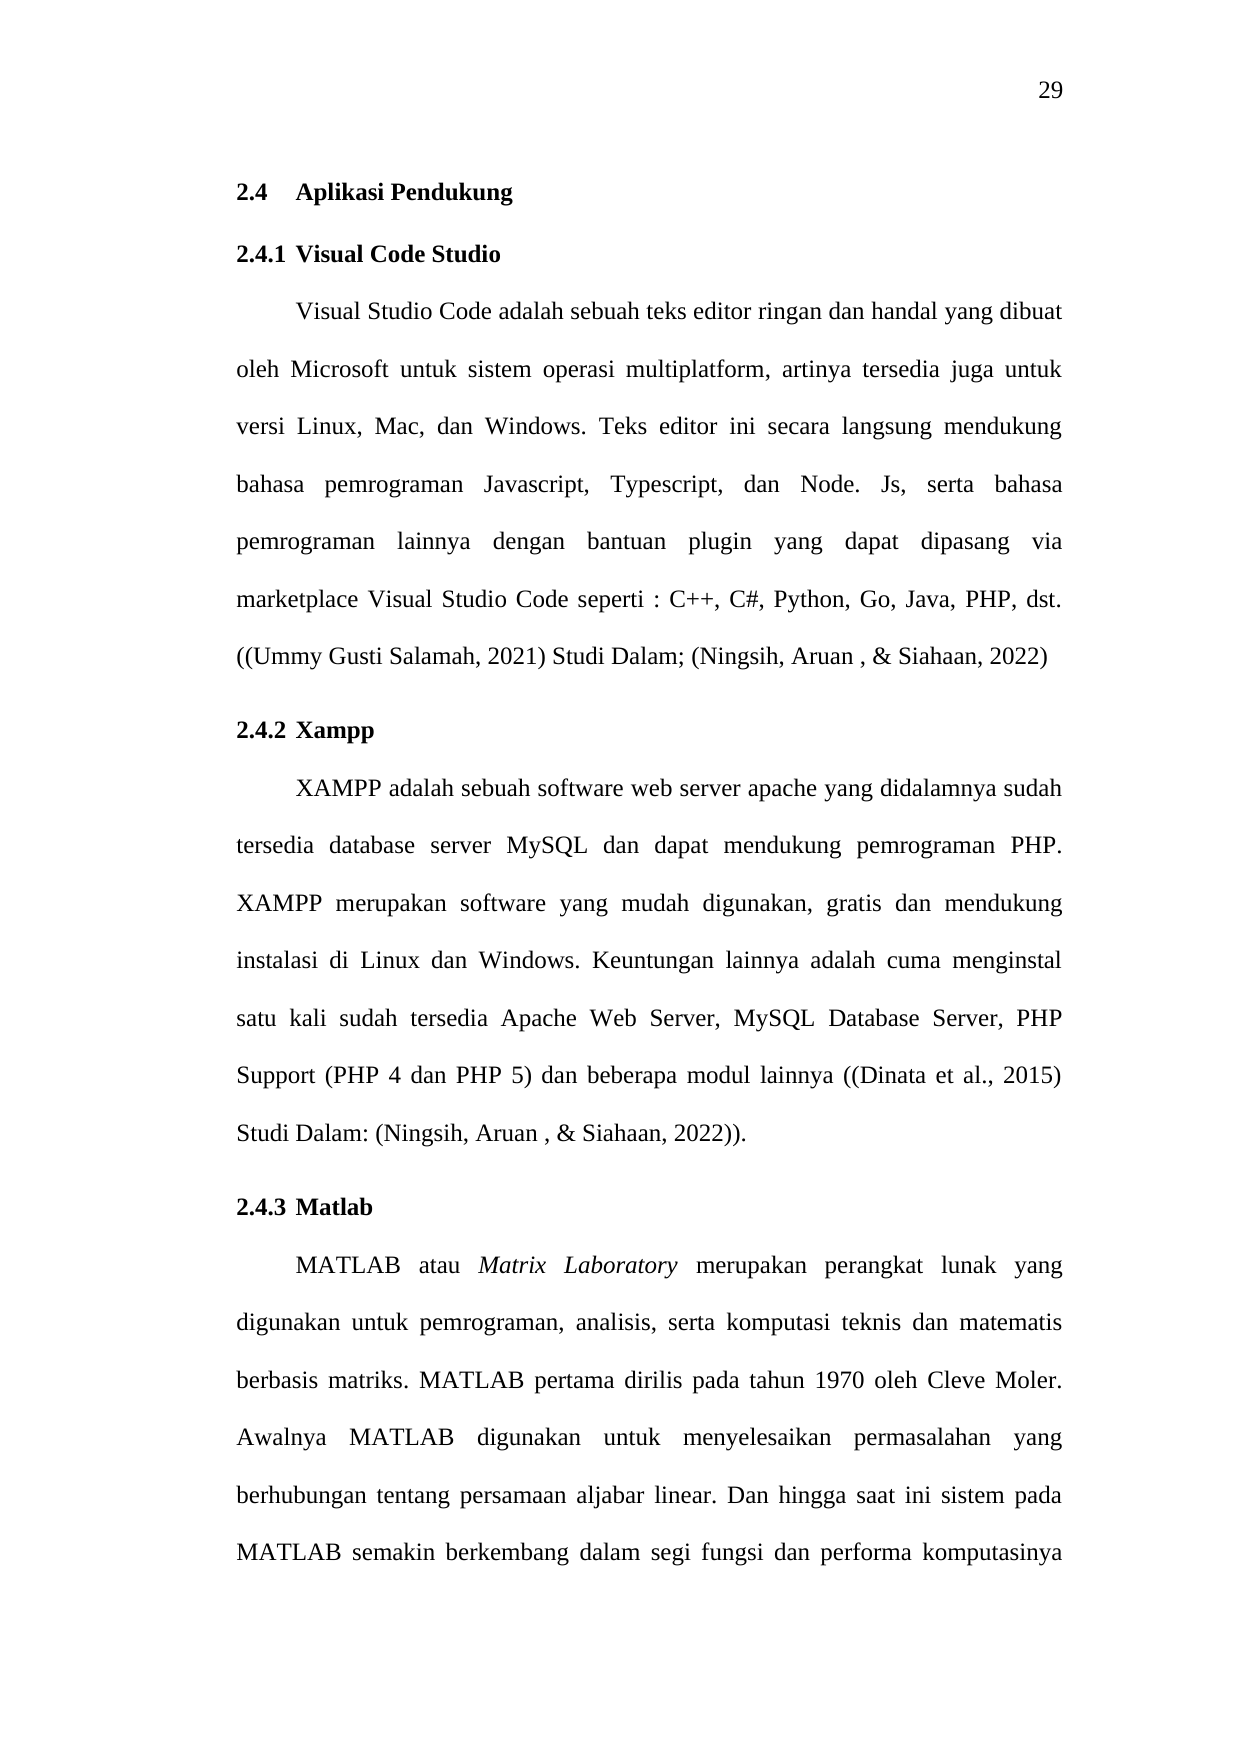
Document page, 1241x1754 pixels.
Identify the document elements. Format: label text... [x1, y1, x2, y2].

subtitle Visual Code Studio [236, 239, 1063, 268]
subtitle Xampp [236, 716, 1063, 744]
text XAMPP adalah sebuah software web server apache yang didalamnya sudah tersedia database server MySQL dan dapat mendukung pemrograman PHP. XAMPP merupakan software yang mudah digunakan, gratis dan mendukung instalasi di Linux dan Windows. Keuntungan lainnya adalah cuma menginstal satu kali sudah tersedia Apache Web Server, MySQL Database Server, PHP Support (PHP 4 dan PHP 5) dan beberapa modul lainnya ((Dinata et al., 2015) Studi Dalam: ). [236, 773, 1063, 1147]
subtitle Aplikasi Pendukung [236, 177, 1063, 206]
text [236, 1250, 1063, 1566]
subtitle Matlab [236, 1192, 1063, 1221]
text Visual Studio Code adalah sebuah teks editor ringan dan handal yang dibuat oleh Microsoft untuk sistem operasi multiplatform, artinya tersedia juga untuk versi Linux, Mac, dan Windows. Teks editor ini secara langsung mendukung bahasa pemrograman Javascript, Typescript, dan Node. Js, serta bahasa pemrograman lainnya dengan bantuan plugin yang dapat dipasang via marketplace Visual Studio Code seperti : C++, C#, Python, Go, Java, PHP, dst. ((Ummy Gusti Salamah, 2021) Studi Dalam; [236, 296, 1063, 670]
